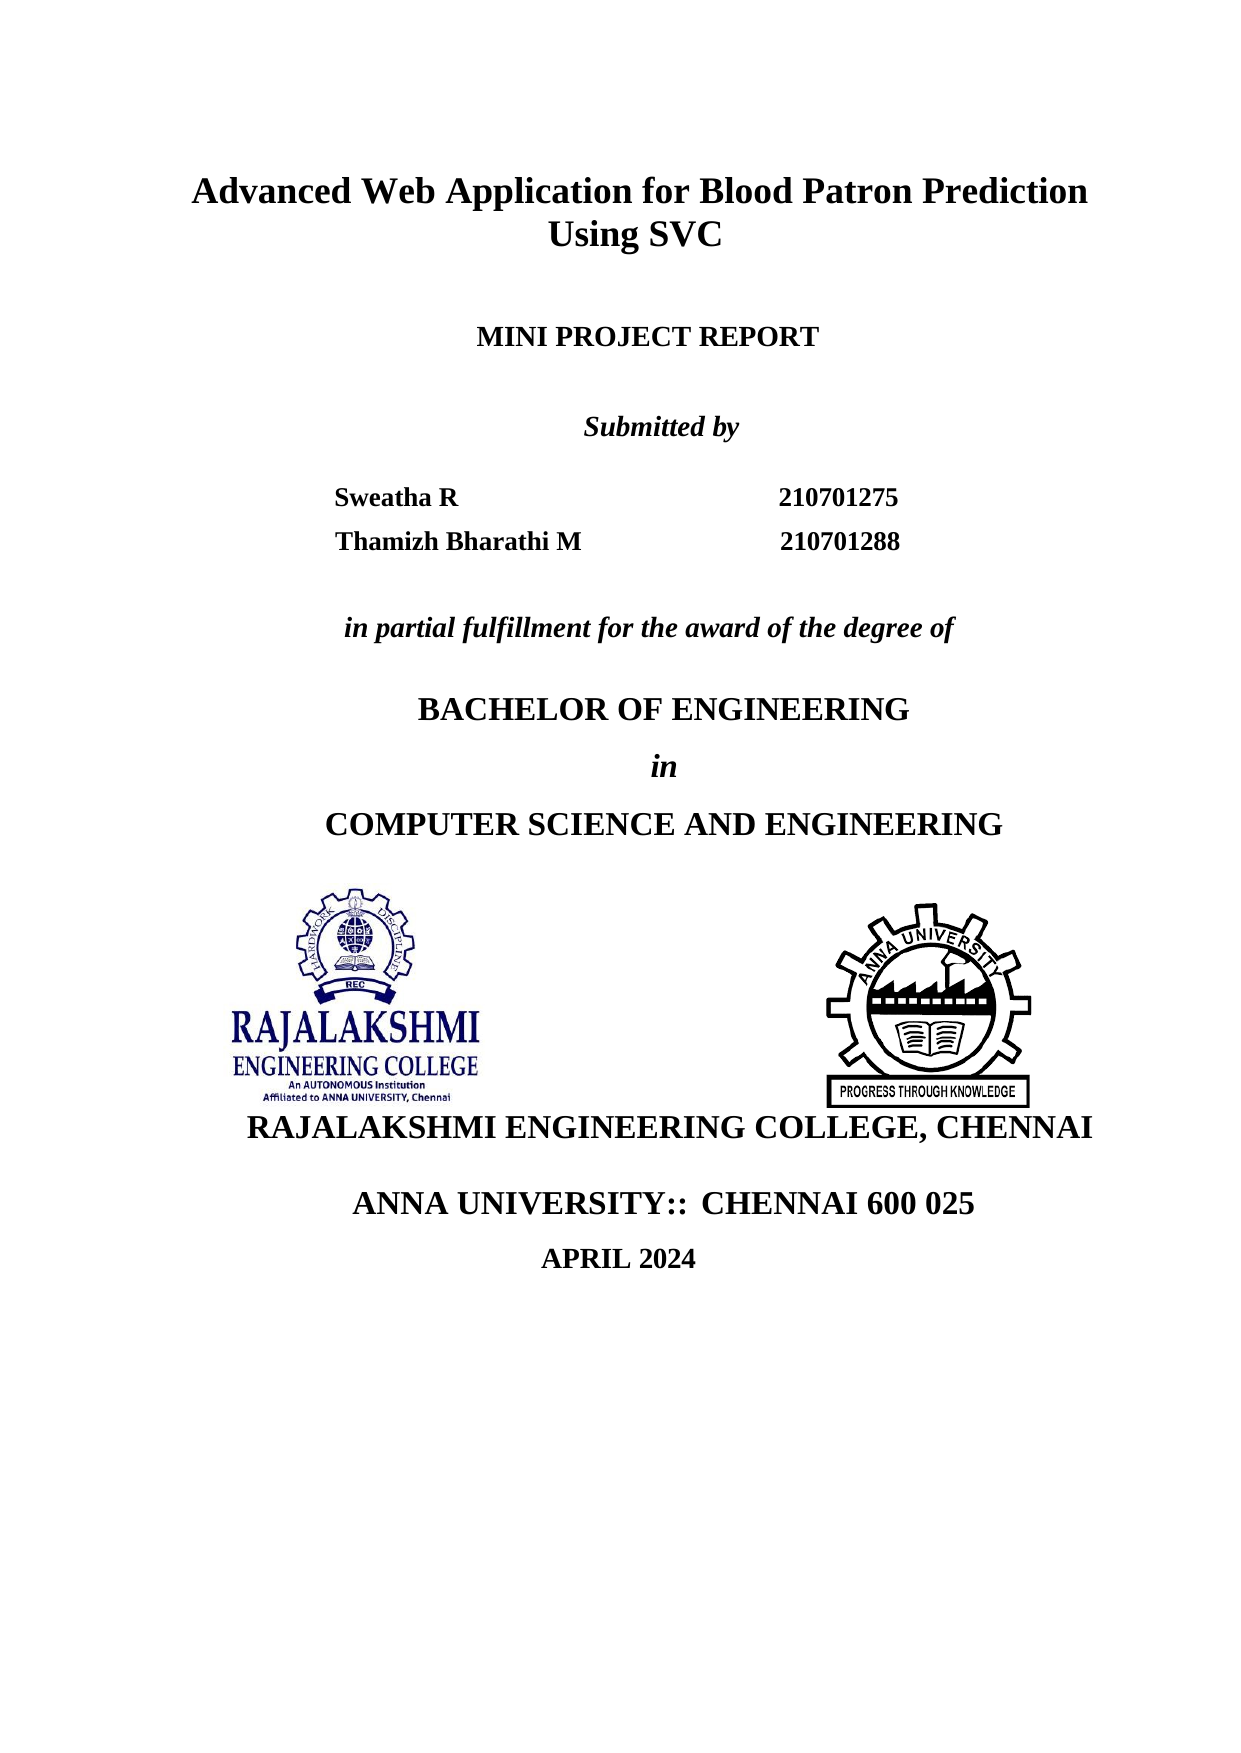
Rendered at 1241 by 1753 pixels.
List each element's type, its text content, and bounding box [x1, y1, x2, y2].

text Advanced Web Application for Blood Patron Prediction Using SVC [162, 169, 1117, 255]
text Submitted by [259, 409, 1064, 443]
table_cell 210701288 [688, 520, 905, 563]
table_cell Thamizh Bharathi M [329, 520, 688, 563]
text in partial fulfillment for the award of the degree of [234, 610, 1064, 643]
subtitle MINI PROJECT REPORT [232, 319, 1064, 353]
table_header Sweatha R [329, 483, 688, 520]
subtitle APRIL 2024 [162, 1241, 1074, 1275]
picture [223, 883, 247, 1107]
text COMPUTER SCIENCE AND ENGINEERING [264, 804, 1064, 842]
text in [264, 746, 1064, 785]
text RAJALAKSHMI ENGINEERING COLLEGE, CHENNAI ANNA UNIVERSITY:: CHENNAI 600 025 [247, 881, 1117, 1222]
table_header 210701275 [688, 483, 905, 520]
text BACHELOR OF ENGINEERING [264, 689, 1064, 727]
